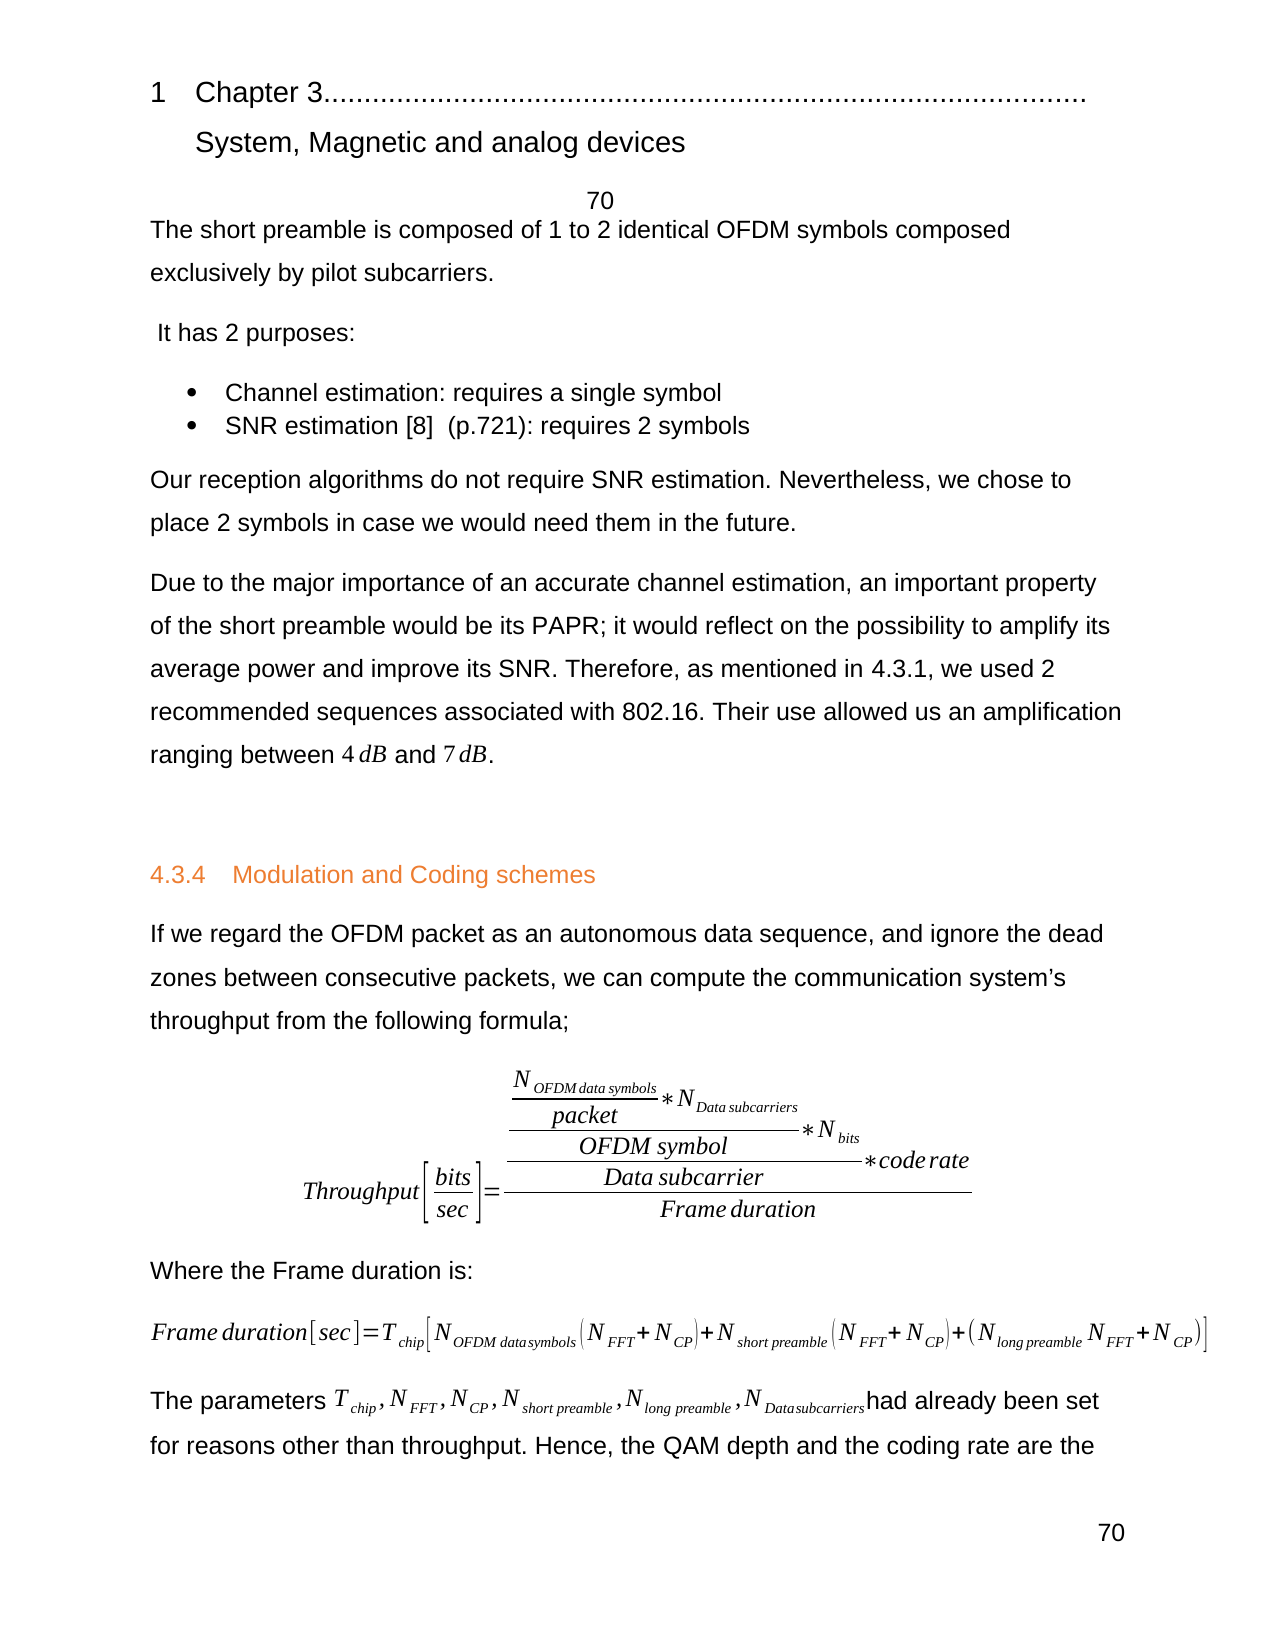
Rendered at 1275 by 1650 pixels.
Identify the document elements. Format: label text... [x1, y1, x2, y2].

text It has 2 purposes: [150, 318, 1125, 346]
text Due to the major importance of an accurate channel estimation, an important property of the short preamble would be its PAPR; it would reflect on the possibility to amplify its average power and improve its SNR. Therefore, as mentioned in ‎4.3.1, we used 2 recommended sequences associated with 802.16. Their use allowed us an amplification ranging between and . [150, 567, 1125, 769]
text Our reception algorithms do not require SNR estimation. Nevertheless, we chose to place 2 symbols in case we would need them in the future. [150, 464, 1125, 536]
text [150, 1385, 1125, 1459]
list SNR estimation (p.721): requires 2 symbols [187, 411, 1125, 439]
text Where the Frame duration is: [150, 1256, 1125, 1285]
text If we regard the OFDM packet as an autonomous data sequence, and ignore the dead zones between consecutive packets, we can compute the communication system’s throughput from the following formula; [150, 919, 1125, 1034]
text The short preamble is composed of 1 to 2 identical OFDM symbols composed exclusively by pilot subcarriers. [150, 215, 1125, 287]
list Channel estimation: requires a single symbol [187, 377, 1125, 406]
subtitle Modulation and Coding schemes [150, 859, 1125, 888]
